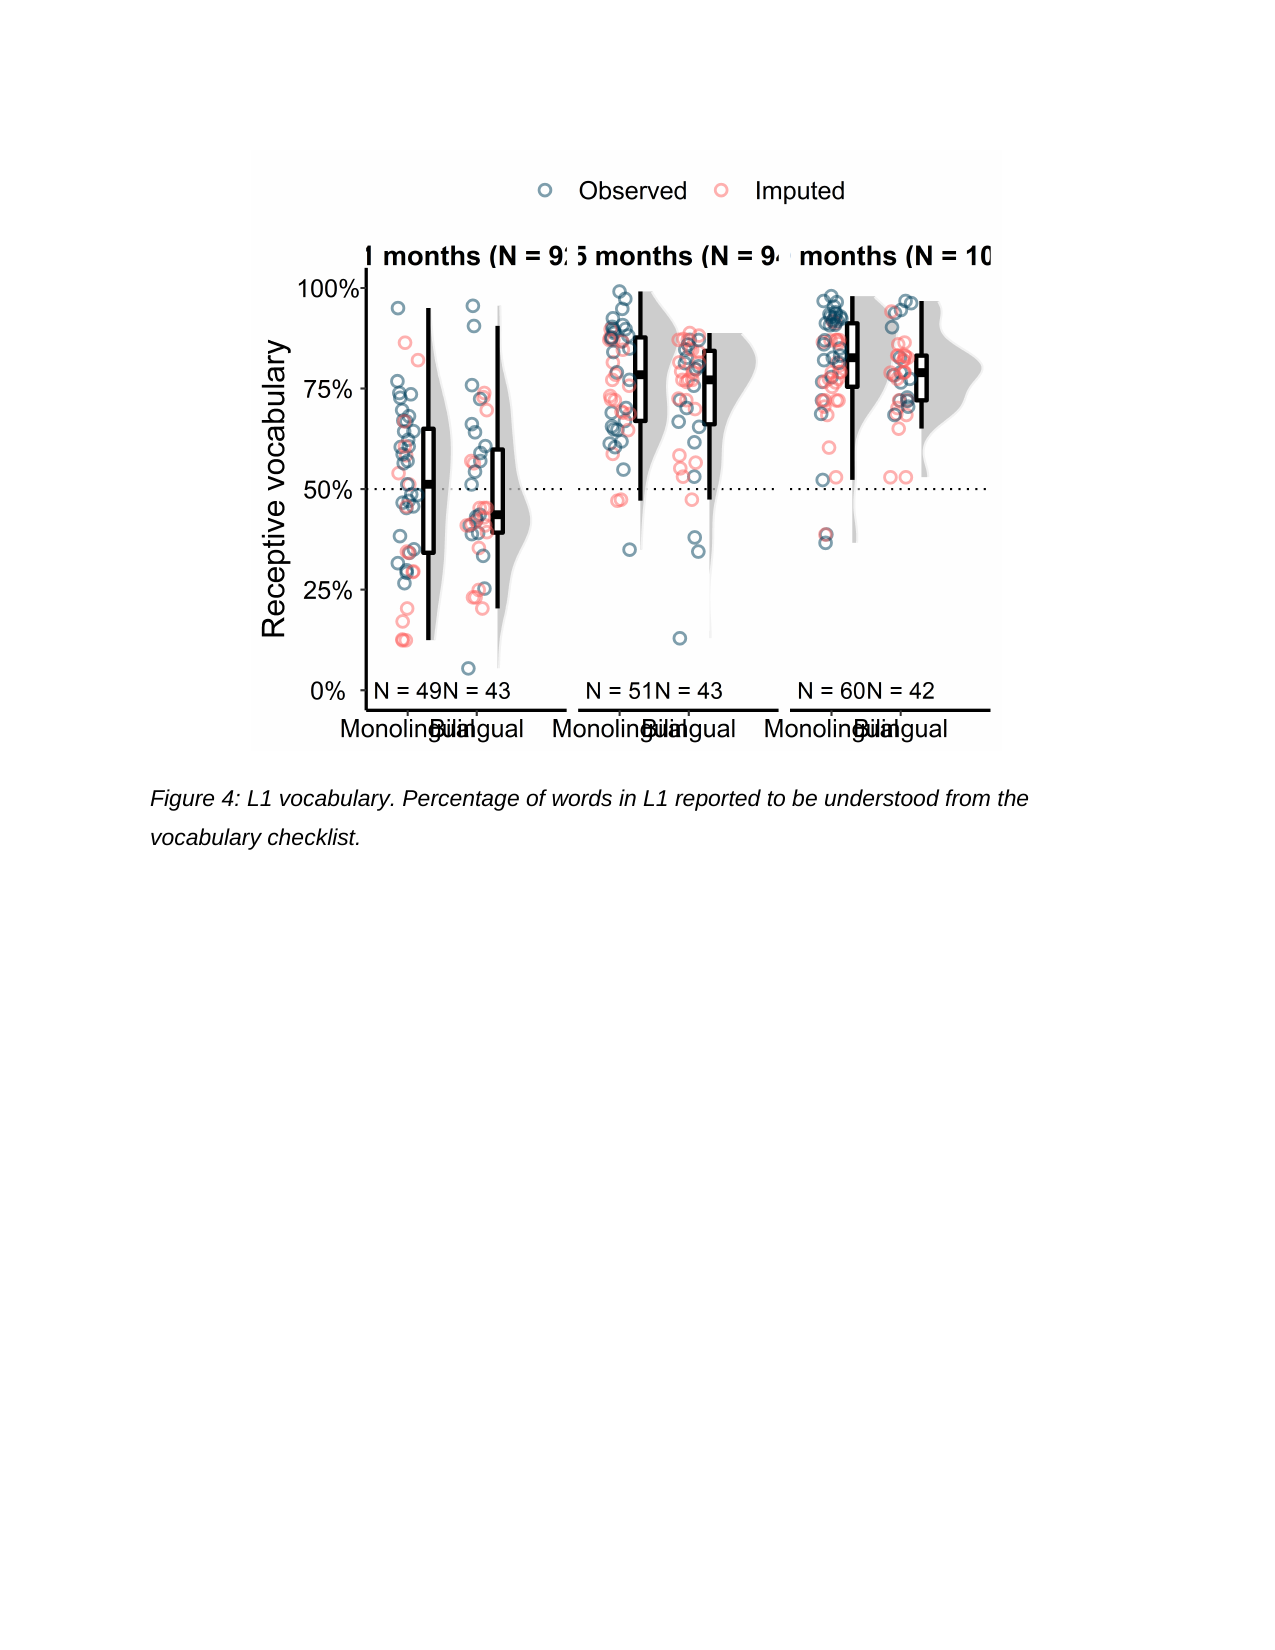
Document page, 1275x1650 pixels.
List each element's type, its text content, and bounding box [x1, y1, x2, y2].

table_header Figure 4: L1 vocabulary. Percentage of words in L1 reported to be understood from the vocabulary checklist. [139, 150, 1114, 876]
picture [251, 150, 1002, 751]
